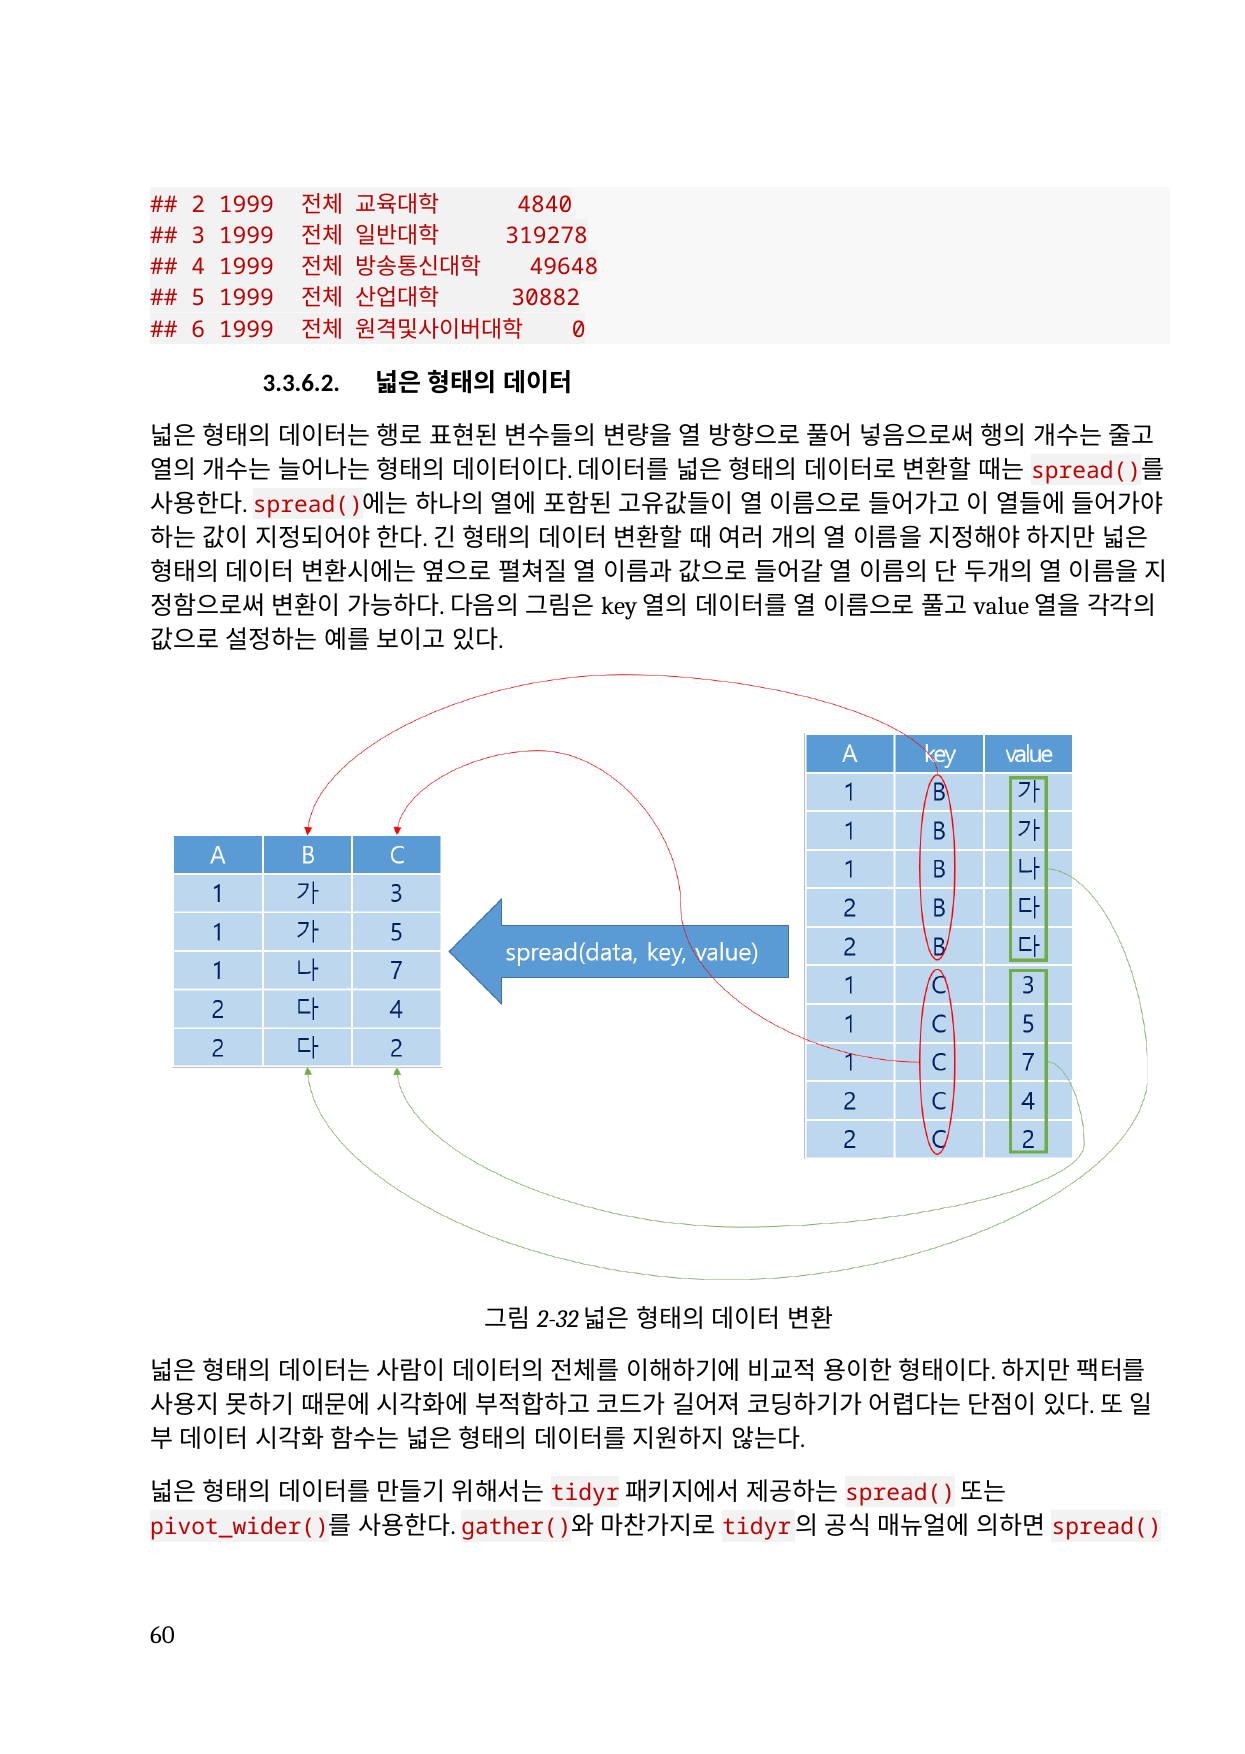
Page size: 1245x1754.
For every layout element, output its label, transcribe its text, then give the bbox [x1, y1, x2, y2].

picture [172, 674, 1148, 1280]
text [150, 1474, 1170, 1542]
subtitle 넓은 형태의 데이터 [262, 364, 1170, 399]
text 그림 2-32 넓은 형태의 데이터 변환 [150, 1300, 1170, 1334]
text 넓은 형태의 데이터는 행로 표현된 변수들의 변량을 열 방향으로 풀어 넣음으로써 행의 개수는 줄고 열의 개수는 늘어나는 형태의 데이터이다. 데이터를 넓은 형태의 데이터로 변환할 때는 spread()를 사용한다. spread()에는 하나의 열에 포함된 고유값들이 열 이름으로 들어가고 이 열들에 들어가야하는 값이 지정되어야 한다. 긴 형태의 데이터 변환할 때 여러 개의 열 이름을 지정해야 하지만 넓은 형태의 데이터 변환시에는 옆으로 펼쳐질 열 이름과 값으로 들어갈 열 이름의 단 두개의 열 이름을 지정함으로써 변환이 가능하다. 다음의 그림은 key 열의 데이터를 열 이름으로 풀고 value 열을 각각의 값으로 설정하는 예를 보이고 있다. [150, 417, 1170, 656]
text 넓은 형태의 데이터는 사람이 데이터의 전체를 이해하기에 비교적 용이한 형태이다. 하지만 팩터를 사용지 못하기 때문에 시각화에 부적합하고 코드가 길어져 코딩하기가 어렵다는 단점이 있다. 또 일부 데이터 시각화 함수는 넓은 형태의 데이터를 지원하지 않는다. [150, 1353, 1170, 1455]
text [150, 187, 1170, 344]
